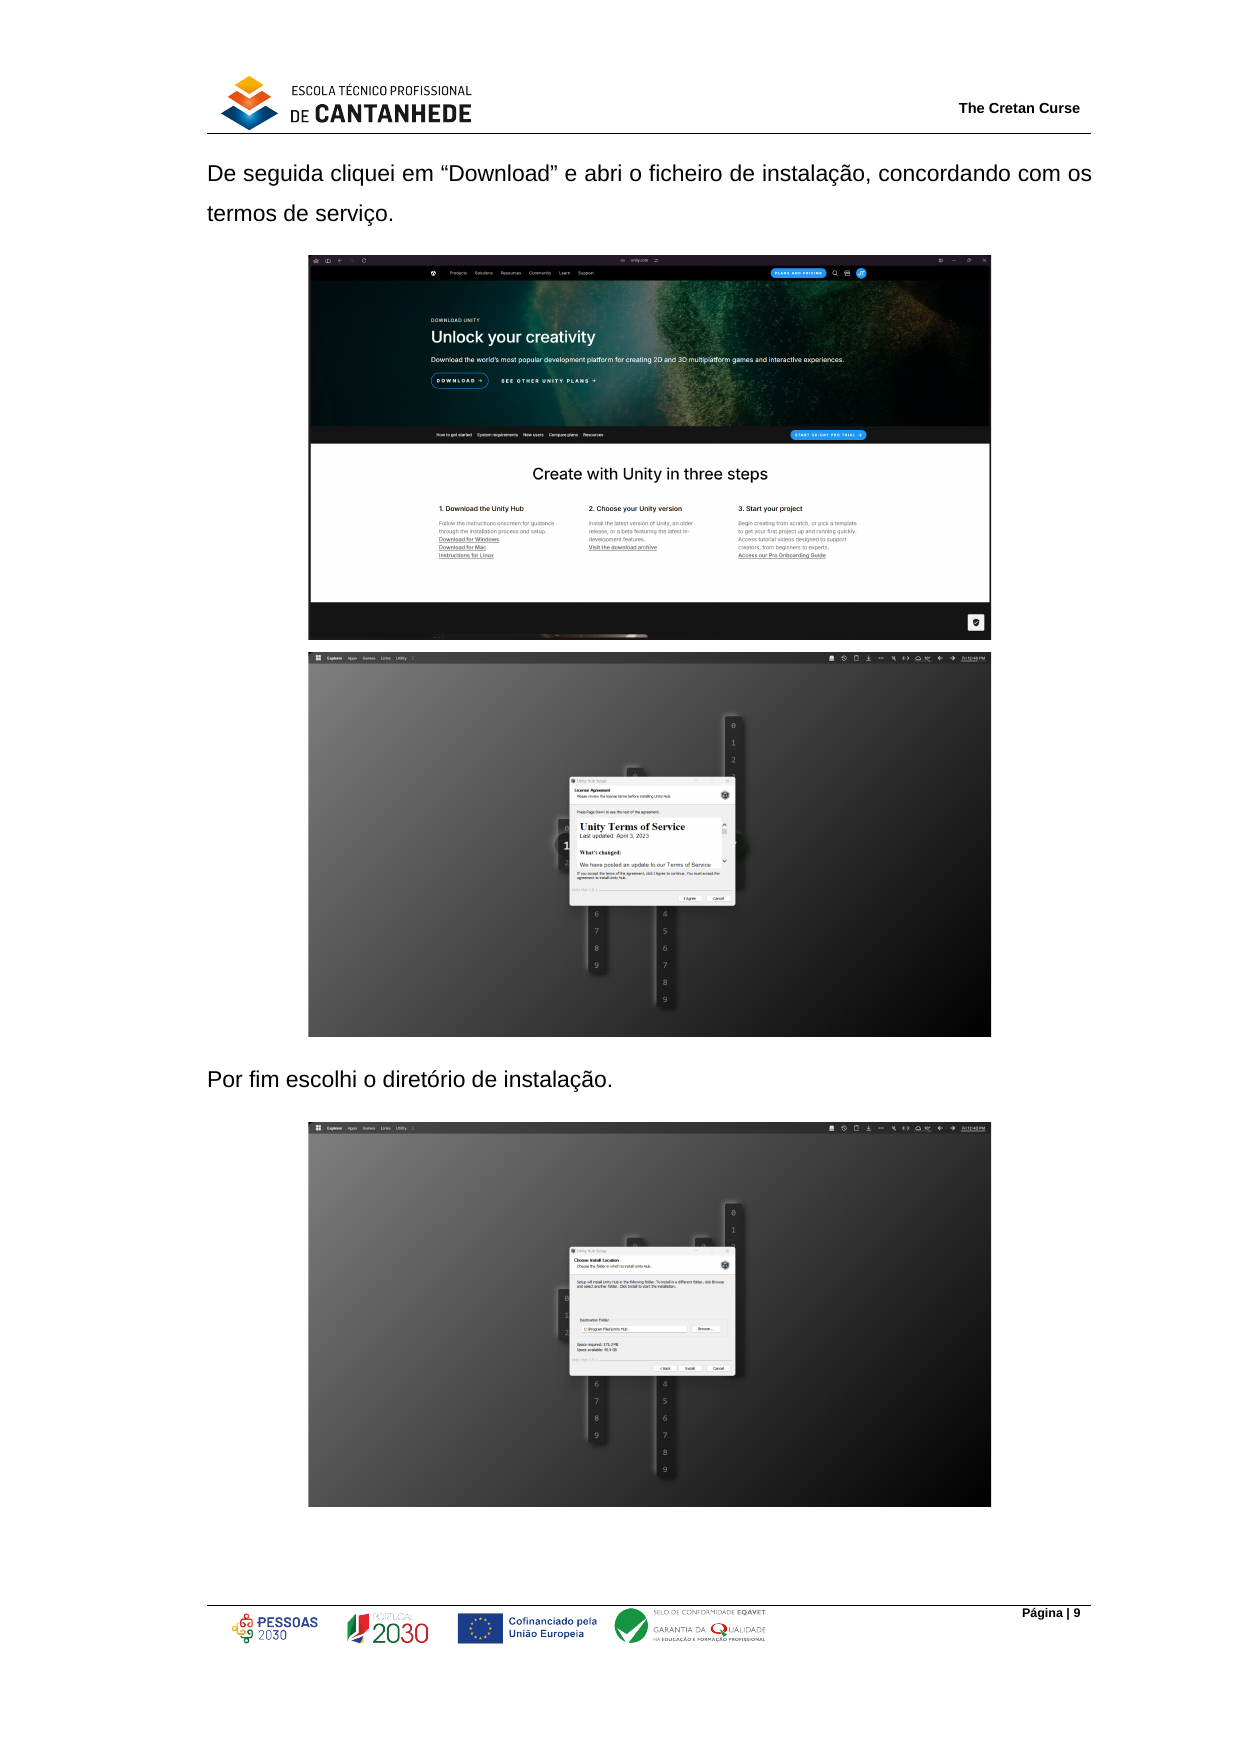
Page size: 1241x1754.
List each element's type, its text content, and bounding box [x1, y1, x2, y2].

picture [614, 1608, 766, 1643]
text De seguida cliquei em “Download” e abri o ficheiro de instalação, concordando com os termos de serviço. [207, 160, 1092, 226]
picture [308, 255, 992, 640]
text Por fim escolhi o diretório de instalação. [207, 1066, 1092, 1093]
picture [218, 73, 475, 133]
picture [308, 652, 992, 1037]
picture [218, 1606, 608, 1654]
picture [308, 1122, 992, 1507]
